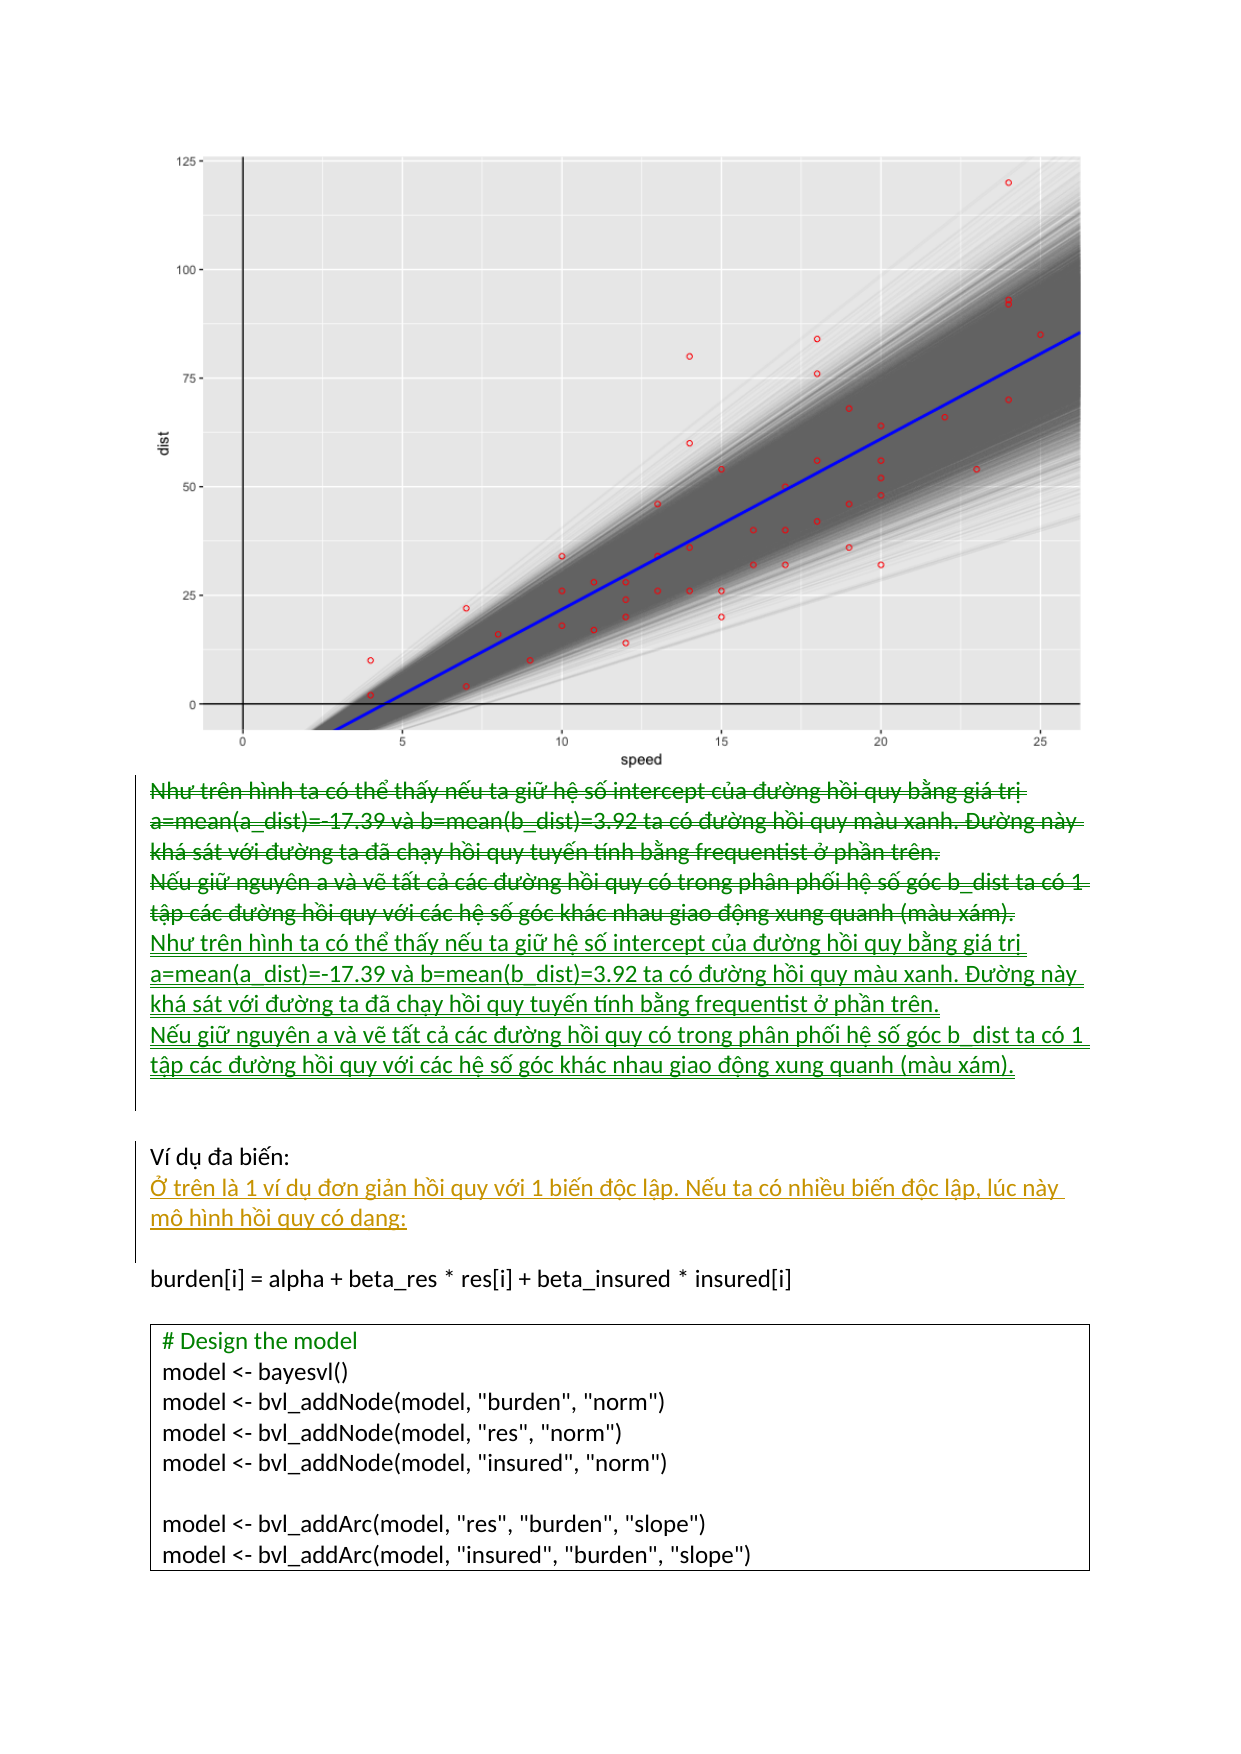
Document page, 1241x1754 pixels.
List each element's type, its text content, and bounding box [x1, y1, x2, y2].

picture [150, 150, 1088, 775]
table_header # Design the model model <- bayesvl() model <- bvl_addNode(model, "burden", "norm") model <- bvl_addNode(model, "res", "norm") model <- bvl_addNode(model, "insured", "norm") model <- bvl_addArc(model, "res", "burden", "slope") model <- bvl_addArc(model, "insured", "burden", "slope") [151, 1325, 1089, 1569]
text burden[i] = alpha + beta_res * res[i] + beta_insured * insured[i] [150, 1263, 1090, 1294]
text Ví dụ đa biến: [150, 1141, 1090, 1172]
